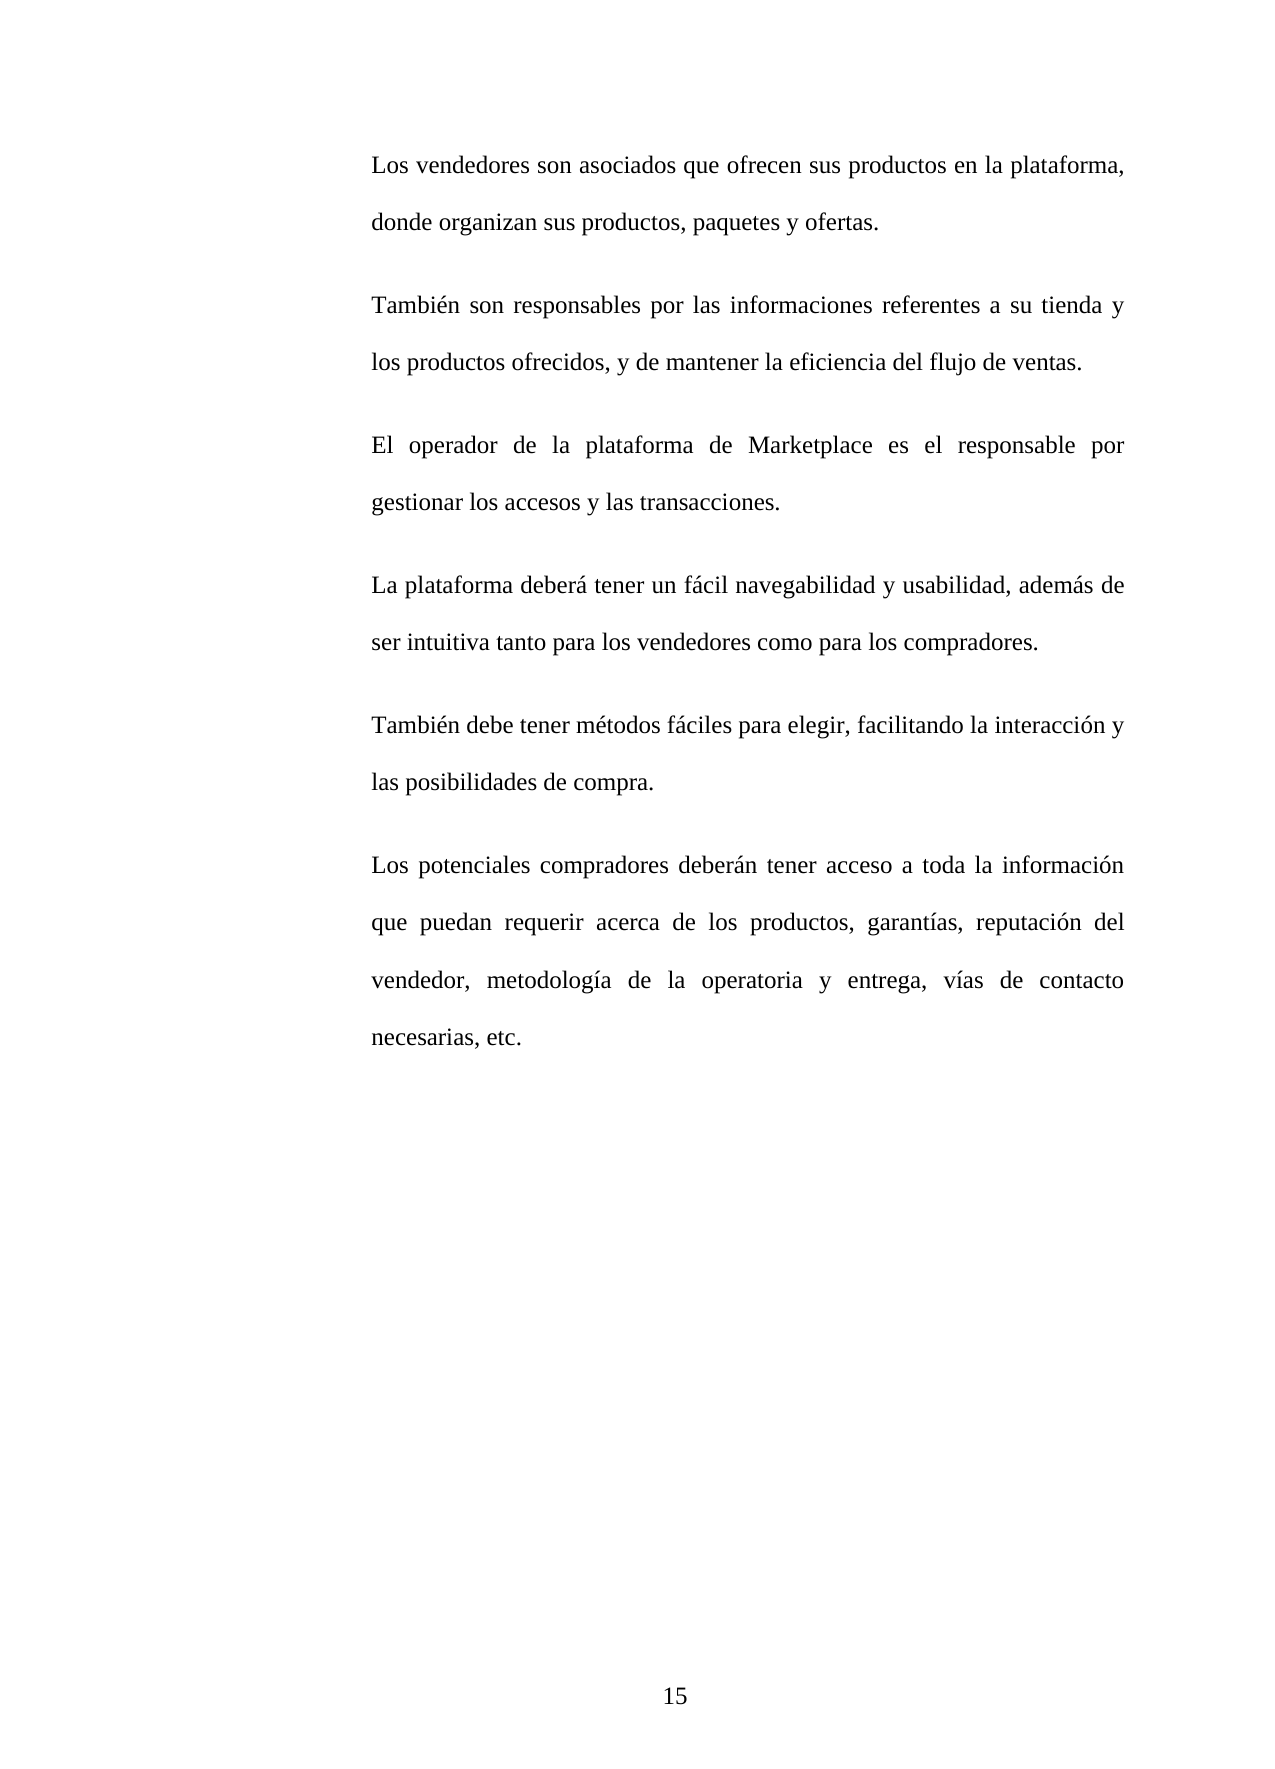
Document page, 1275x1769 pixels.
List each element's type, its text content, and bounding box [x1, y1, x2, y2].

text Los vendedores son asociados que ofrecen sus productos en la plataforma, donde organizan sus productos, paquetes y ofertas. [371, 150, 1125, 236]
text También debe tener métodos fáciles para elegir, facilitando la interacción y las posibilidades de compra. [371, 710, 1125, 796]
text También son responsables por las informaciones referentes a su tienda y los productos ofrecidos, y de mantener la eficiencia del flujo de ventas. [371, 290, 1125, 376]
text Los potenciales compradores deberán tener acceso a toda la información que puedan requerir acerca de los productos, garantías, reputación del vendedor, metodología de la operatoria y entrega, vías de contacto necesarias, etc. [371, 850, 1125, 1051]
text La plataforma deberá tener un fácil navegabilidad y usabilidad, además de ser intuitiva tanto para los vendedores como para los compradores. [371, 570, 1125, 656]
text El operador de la plataforma de Marketplace es el responsable por gestionar los accesos y las transacciones. [371, 430, 1125, 516]
